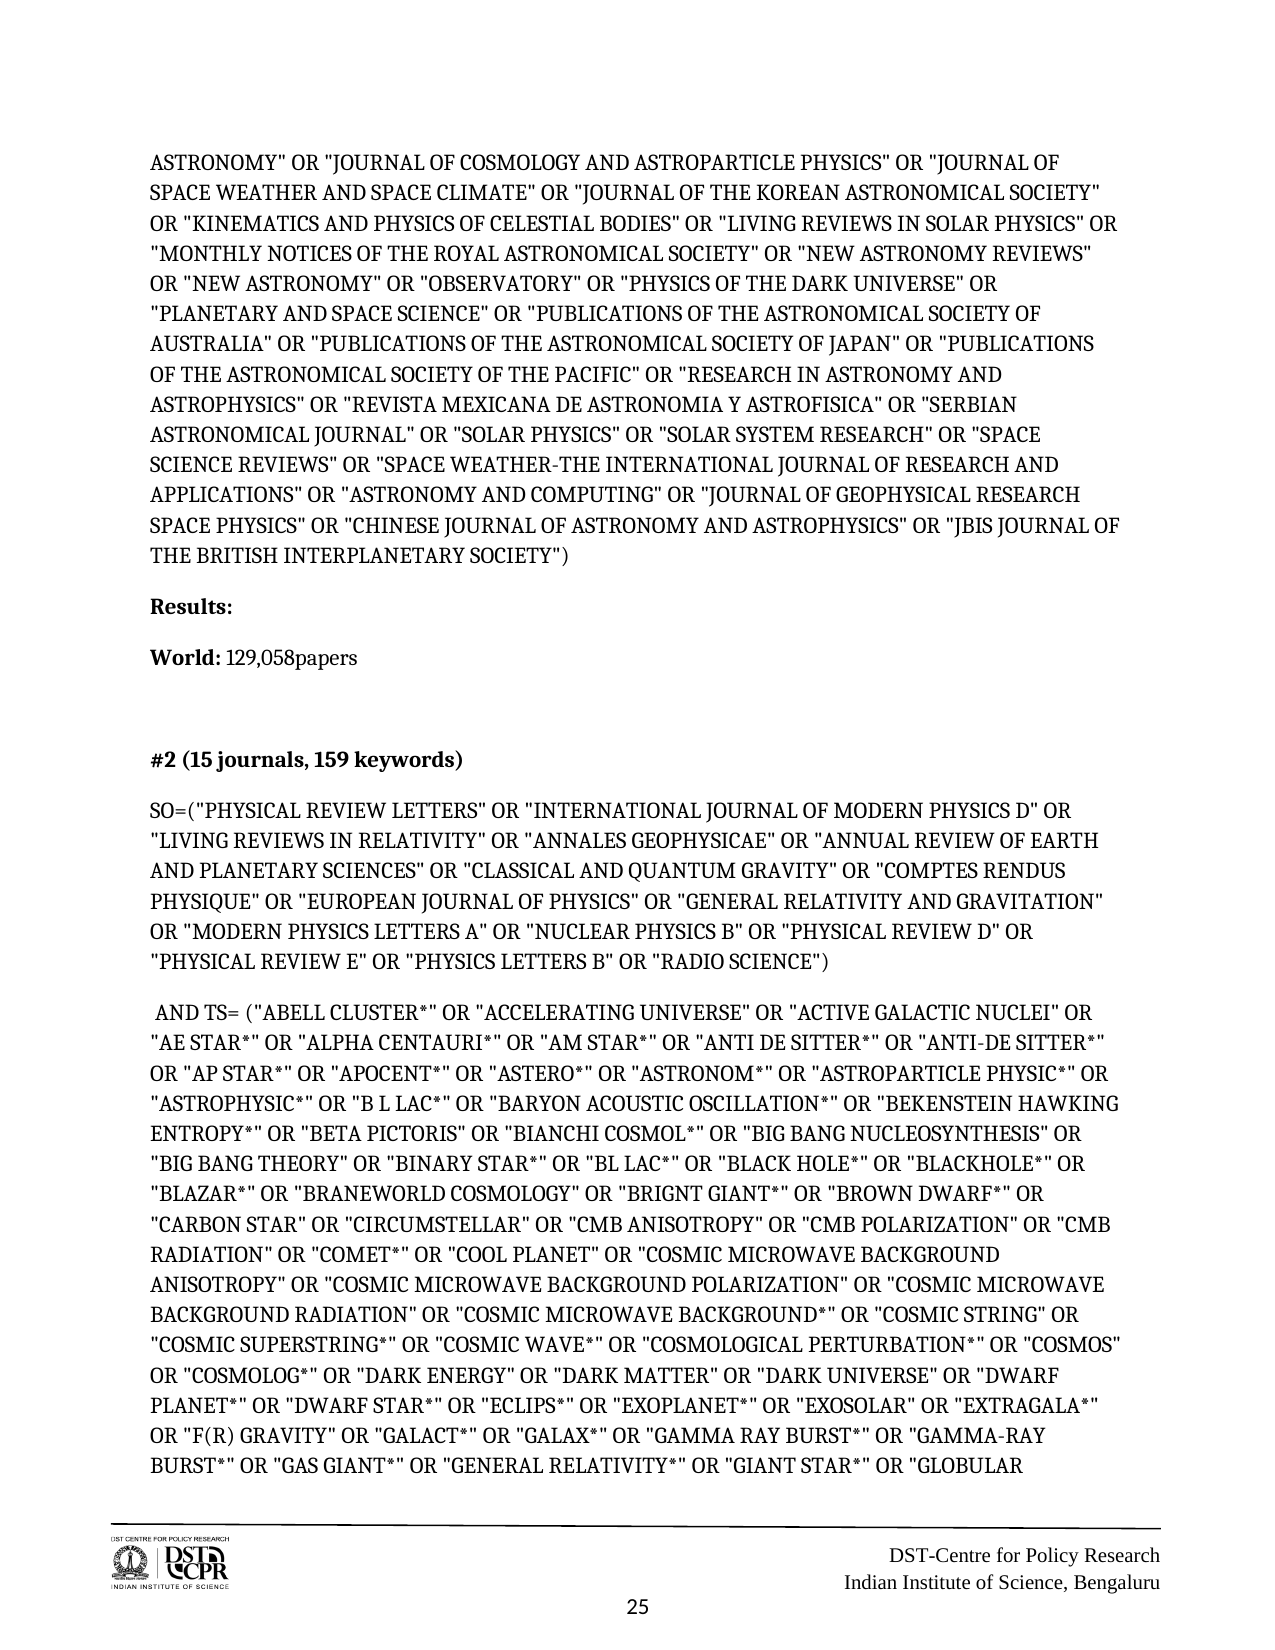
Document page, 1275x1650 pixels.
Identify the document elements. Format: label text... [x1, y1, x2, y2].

text SO=("PHYSICAL REVIEW LETTERS" OR "INTERNATIONAL JOURNAL OF MODERN PHYSICS D" OR "LIVING REVIEWS IN RELATIVITY" OR "ANNALES GEOPHYSICAE" OR "ANNUAL REVIEW OF EARTH AND PLANETARY SCIENCES" OR "CLASSICAL AND QUANTUM GRAVITY" OR "COMPTES RENDUS PHYSIQUE" OR "EUROPEAN JOURNAL OF PHYSICS" OR "GENERAL RELATIVITY AND GRAVITATION" OR "MODERN PHYSICS LETTERS A" OR "NUCLEAR PHYSICS B" OR "PHYSICAL REVIEW D" OR "PHYSICAL REVIEW E" OR "PHYSICS LETTERS B" OR "RADIO SCIENCE") [150, 798, 1125, 975]
text World: 129,058papers [150, 645, 1125, 671]
text #2 (15 journals, 159 keywords) [150, 747, 1125, 773]
text Results: [150, 594, 1125, 620]
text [150, 150, 1125, 569]
picture [109, 1533, 232, 1592]
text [150, 1000, 1125, 1479]
